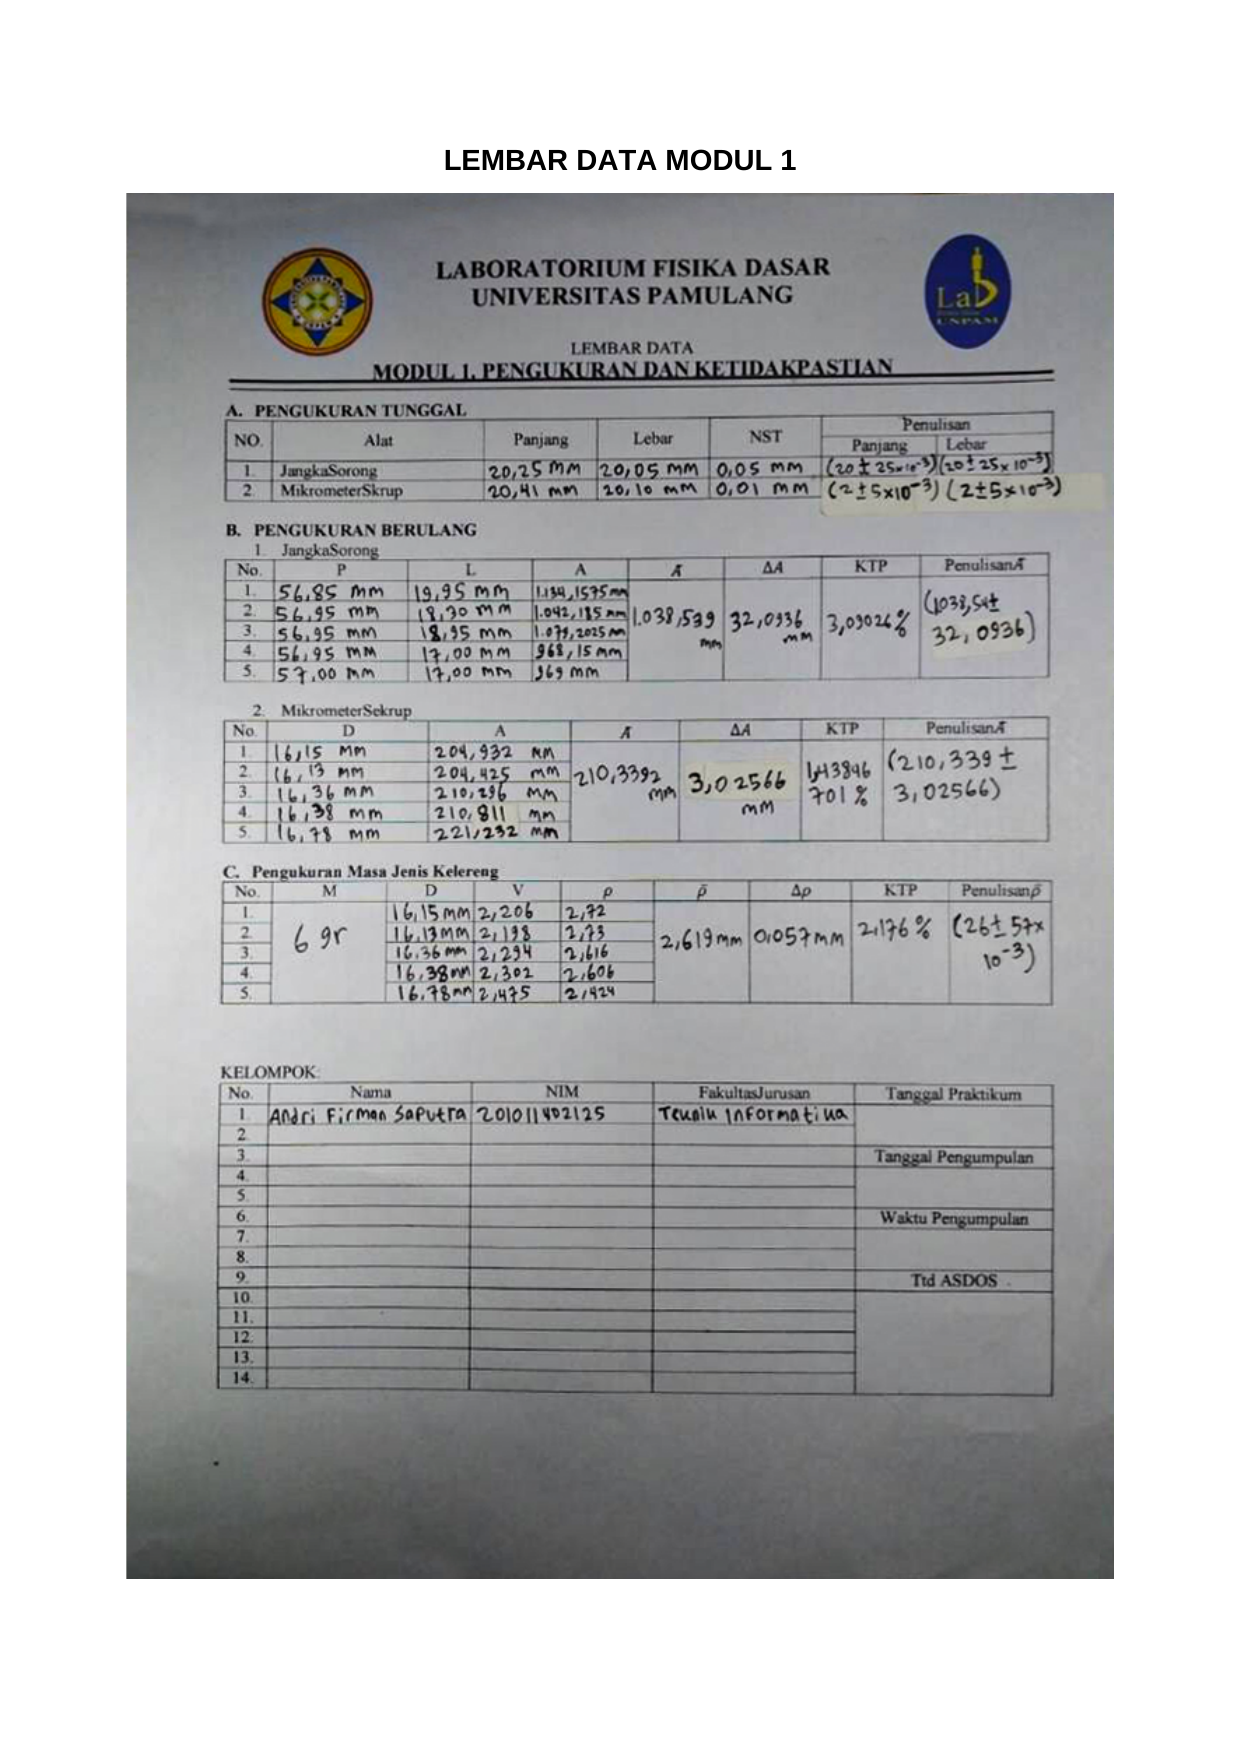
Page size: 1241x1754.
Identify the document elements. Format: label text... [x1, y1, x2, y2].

picture [126, 193, 1114, 1579]
subtitle LEMBAR DATA MODUL 1 [118, 143, 1122, 177]
